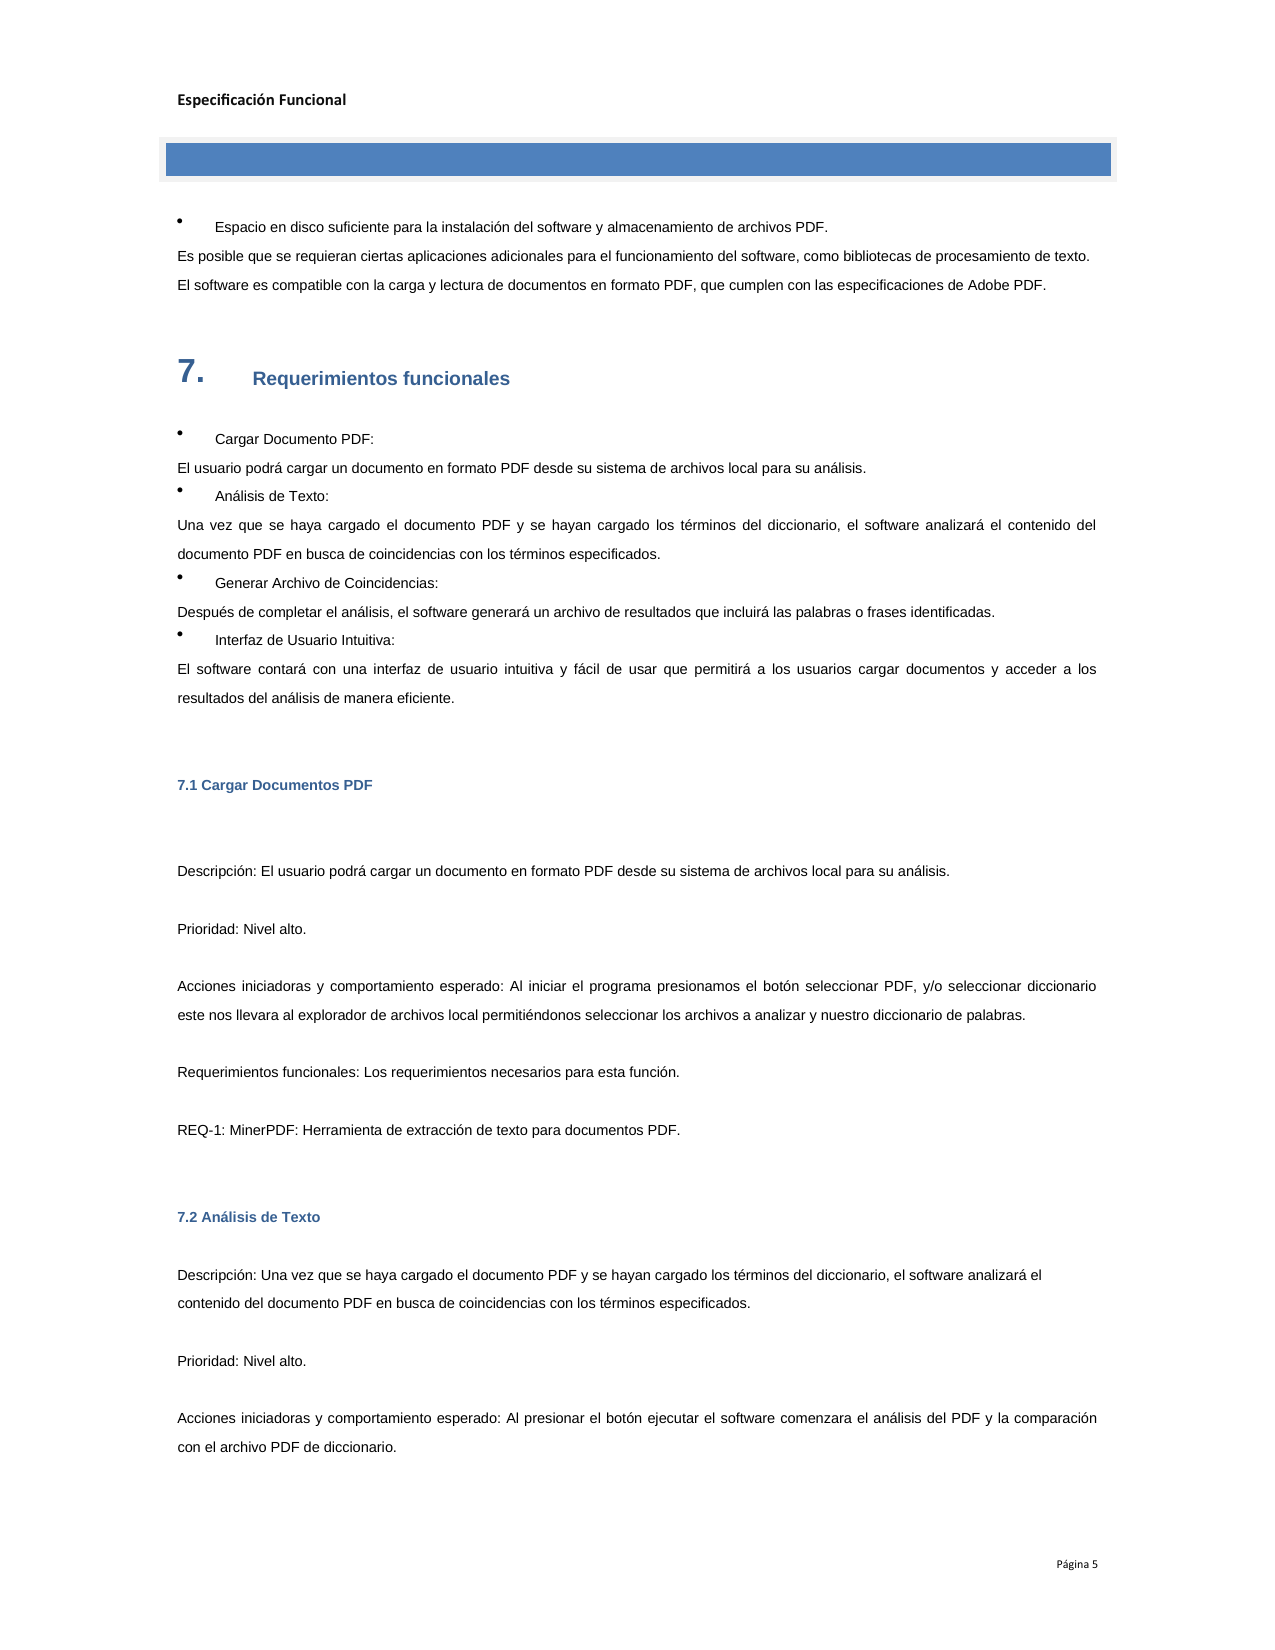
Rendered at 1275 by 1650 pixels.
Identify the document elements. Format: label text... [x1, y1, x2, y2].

text Descripción: Una vez que se haya cargado el documento PDF y se hayan cargado los términos del diccionario, el software analizará el contenido del documento PDF en busca de coincidencias con los términos especificados. [177, 1254, 1098, 1312]
text Es posible que se requieran ciertas aplicaciones adicionales para el funcionamiento del software, como bibliotecas de procesamiento de texto. [177, 236, 1098, 264]
text 7.2 Análisis de Texto [177, 1197, 1098, 1225]
text 7.1 Cargar Documentos PDF [177, 764, 1098, 793]
list Espacio en disco suficiente para la instalación del software y almacenamiento de archivos PDF. [177, 207, 1098, 236]
text El software es compatible con la carga y lectura de documentos en formato PDF, que cumplen con las especificaciones de Adobe PDF. [177, 264, 1098, 293]
list Requerimientos funcionales [177, 351, 1098, 389]
text Descripción: El usuario podrá cargar un documento en formato PDF desde su sistema de archivos local para su análisis. [177, 851, 1098, 880]
text El usuario podrá cargar un documento en formato PDF desde su sistema de archivos local para su análisis. [177, 447, 1098, 476]
text Acciones iniciadoras y comportamiento esperado: Al iniciar el programa presionamos el botón seleccionar PDF, y/o seleccionar diccionario este nos llevara al explorador de archivos local permitiéndonos seleccionar los archivos a analizar y nuestro diccionario de palabras. [177, 966, 1098, 1024]
list Interfaz de Usuario Intuitiva: [177, 620, 1098, 649]
text El software contará con una interfaz de usuario intuitiva y fácil de usar que permitirá a los usuarios cargar documentos y acceder a los resultados del análisis de manera eficiente. [177, 649, 1098, 707]
text Después de completar el análisis, el software generará un archivo de resultados que incluirá las palabras o frases identificadas. [177, 591, 1098, 620]
list Cargar Documento PDF: [177, 419, 1098, 447]
list Análisis de Texto: [177, 476, 1098, 505]
text Una vez que se haya cargado el documento PDF y se hayan cargado los términos del diccionario, el software analizará el contenido del documento PDF en busca de coincidencias con los términos especificados. [177, 505, 1098, 563]
text Prioridad: Nivel alto. [177, 909, 1098, 937]
text REQ-1: MinerPDF: Herramienta de extracción de texto para documentos PDF. [177, 1110, 1098, 1139]
list Generar Archivo de Coincidencias: [177, 563, 1098, 591]
text Requerimientos funcionales: Los requerimientos necesarios para esta función. [177, 1052, 1098, 1081]
text Prioridad: Nivel alto. [177, 1341, 1098, 1369]
text Acciones iniciadoras y comportamiento esperado: Al presionar el botón ejecutar el software comenzara el análisis del PDF y la comparación con el archivo PDF de diccionario. [177, 1398, 1098, 1456]
